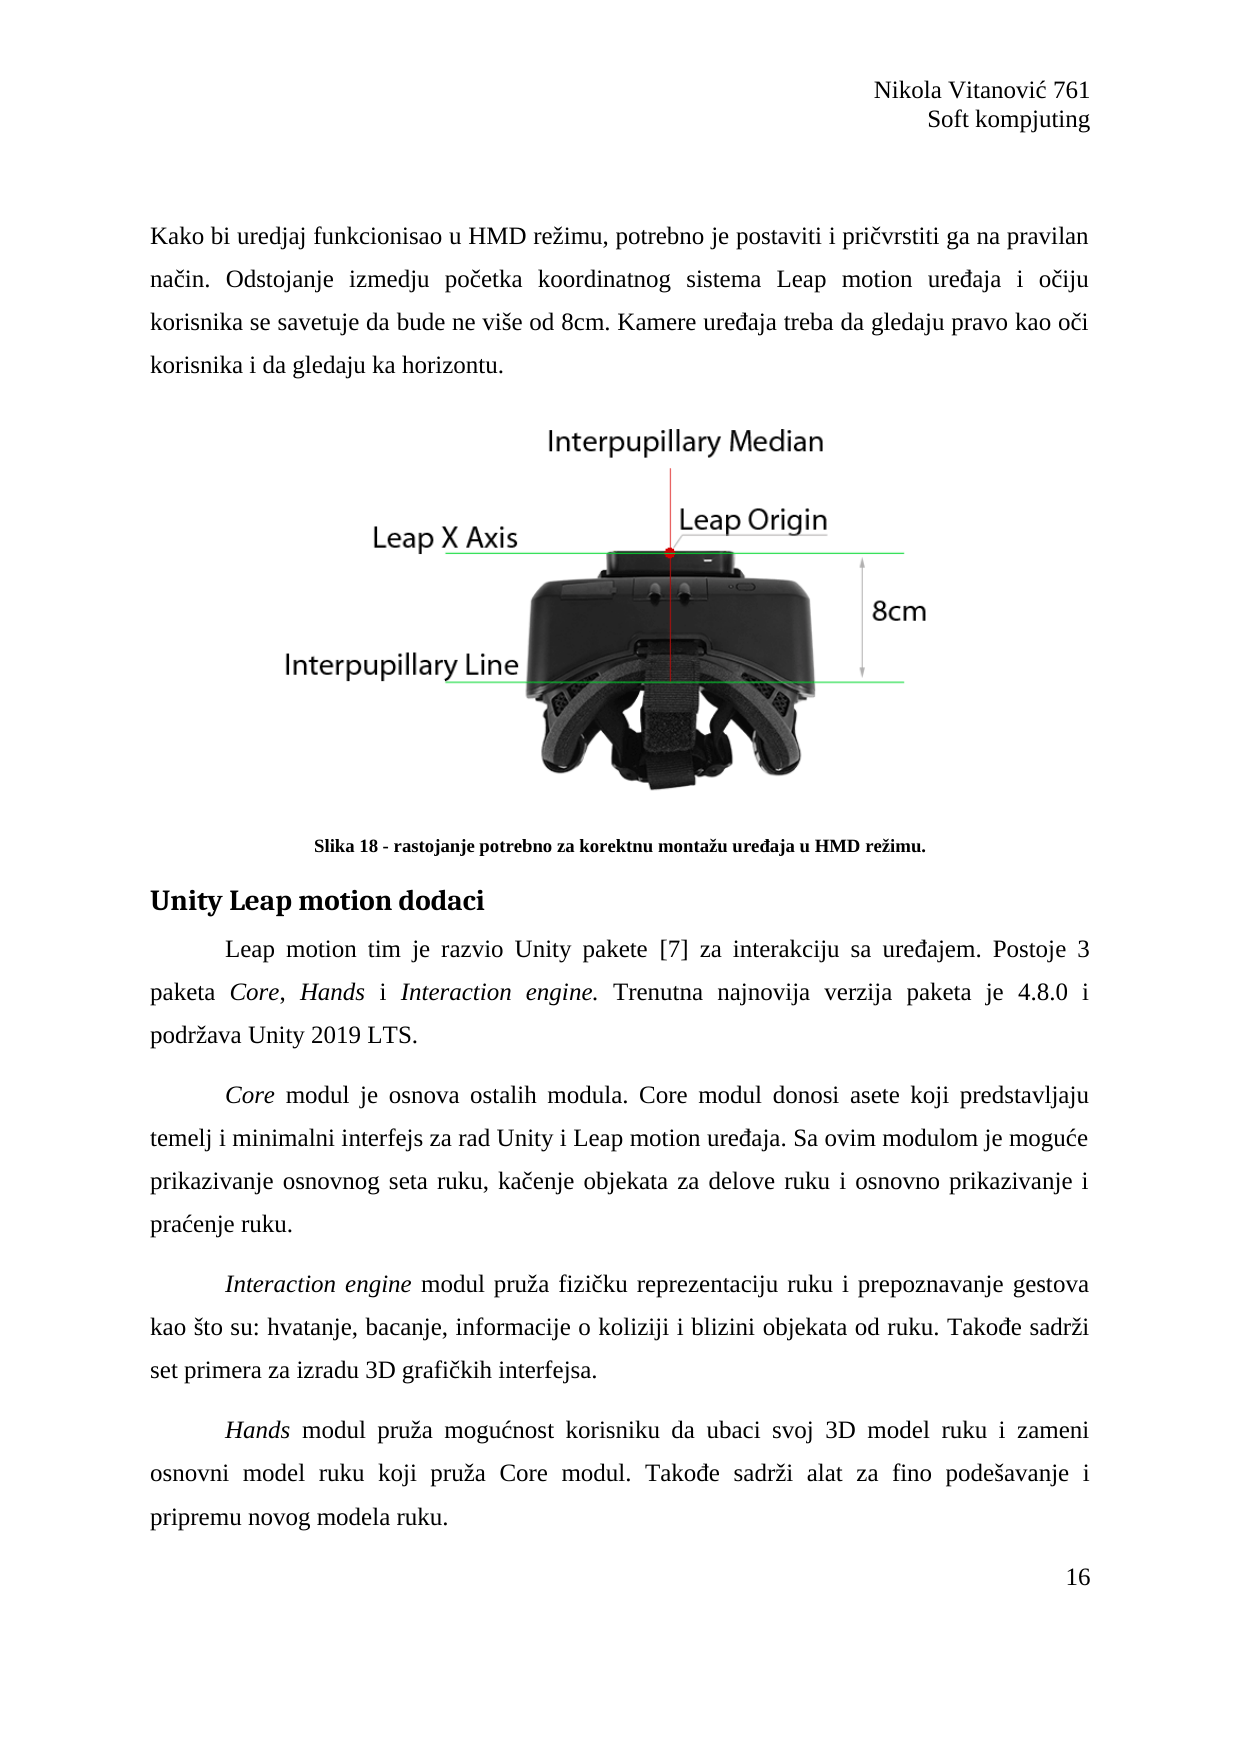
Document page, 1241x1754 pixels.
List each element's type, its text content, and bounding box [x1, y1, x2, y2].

picture [271, 410, 970, 804]
text Kako bi uredjaj funkcionisao u HMD režimu, potrebno je postaviti i pričvrstiti ga na pravilan način. Odstojanje izmedju početka koordinatnog sistema Leap motion uređaja i očiju korisnika se savetuje da bude ne više od 8cm. Kamere uređaja treba da gledaju pravo kao oči korisnika i da gledaju ka horizontu. [150, 221, 1090, 379]
text Leap motion tim je razvio Unity pakete za interakciju sa uređajem. Postoje 3 paketa Core, Hands i Interaction engine. Trenutna najnovija verzija paketa je 4.8.0 i podržava Unity 2019 LTS. [150, 934, 1090, 1049]
text Hands modul pruža mogućnost korisniku da ubaci svoj 3D model ruku i zameni osnovni model ruku koji pruža Core modul. Takođe sadrži alat za fino podešavanje i pripremu novog modela ruku. [150, 1415, 1090, 1530]
text Slika 18 - rastojanje potrebno za korektnu montažu uređaja u HMD režimu. [150, 835, 1090, 856]
subtitle Unity Leap motion dodaci [150, 884, 1090, 917]
text Interaction engine modul pruža fizičku reprezentaciju ruku i prepoznavanje gestova kao što su: hvatanje, bacanje, informacije o koliziji i blizini objekata od ruku. Takođe sadrži set primera za izradu 3D grafičkih interfejsa. [150, 1269, 1090, 1384]
text Core modul je osnova ostalih modula. Core modul donosi asete koji predstavljaju temelj i minimalni interfejs za rad Unity i Leap motion uređaja. Sa ovim modulom je moguće prikazivanje osnovnog seta ruku, kačenje objekata za delove ruku i osnovno prikazivanje i praćenje ruku. [150, 1080, 1090, 1238]
